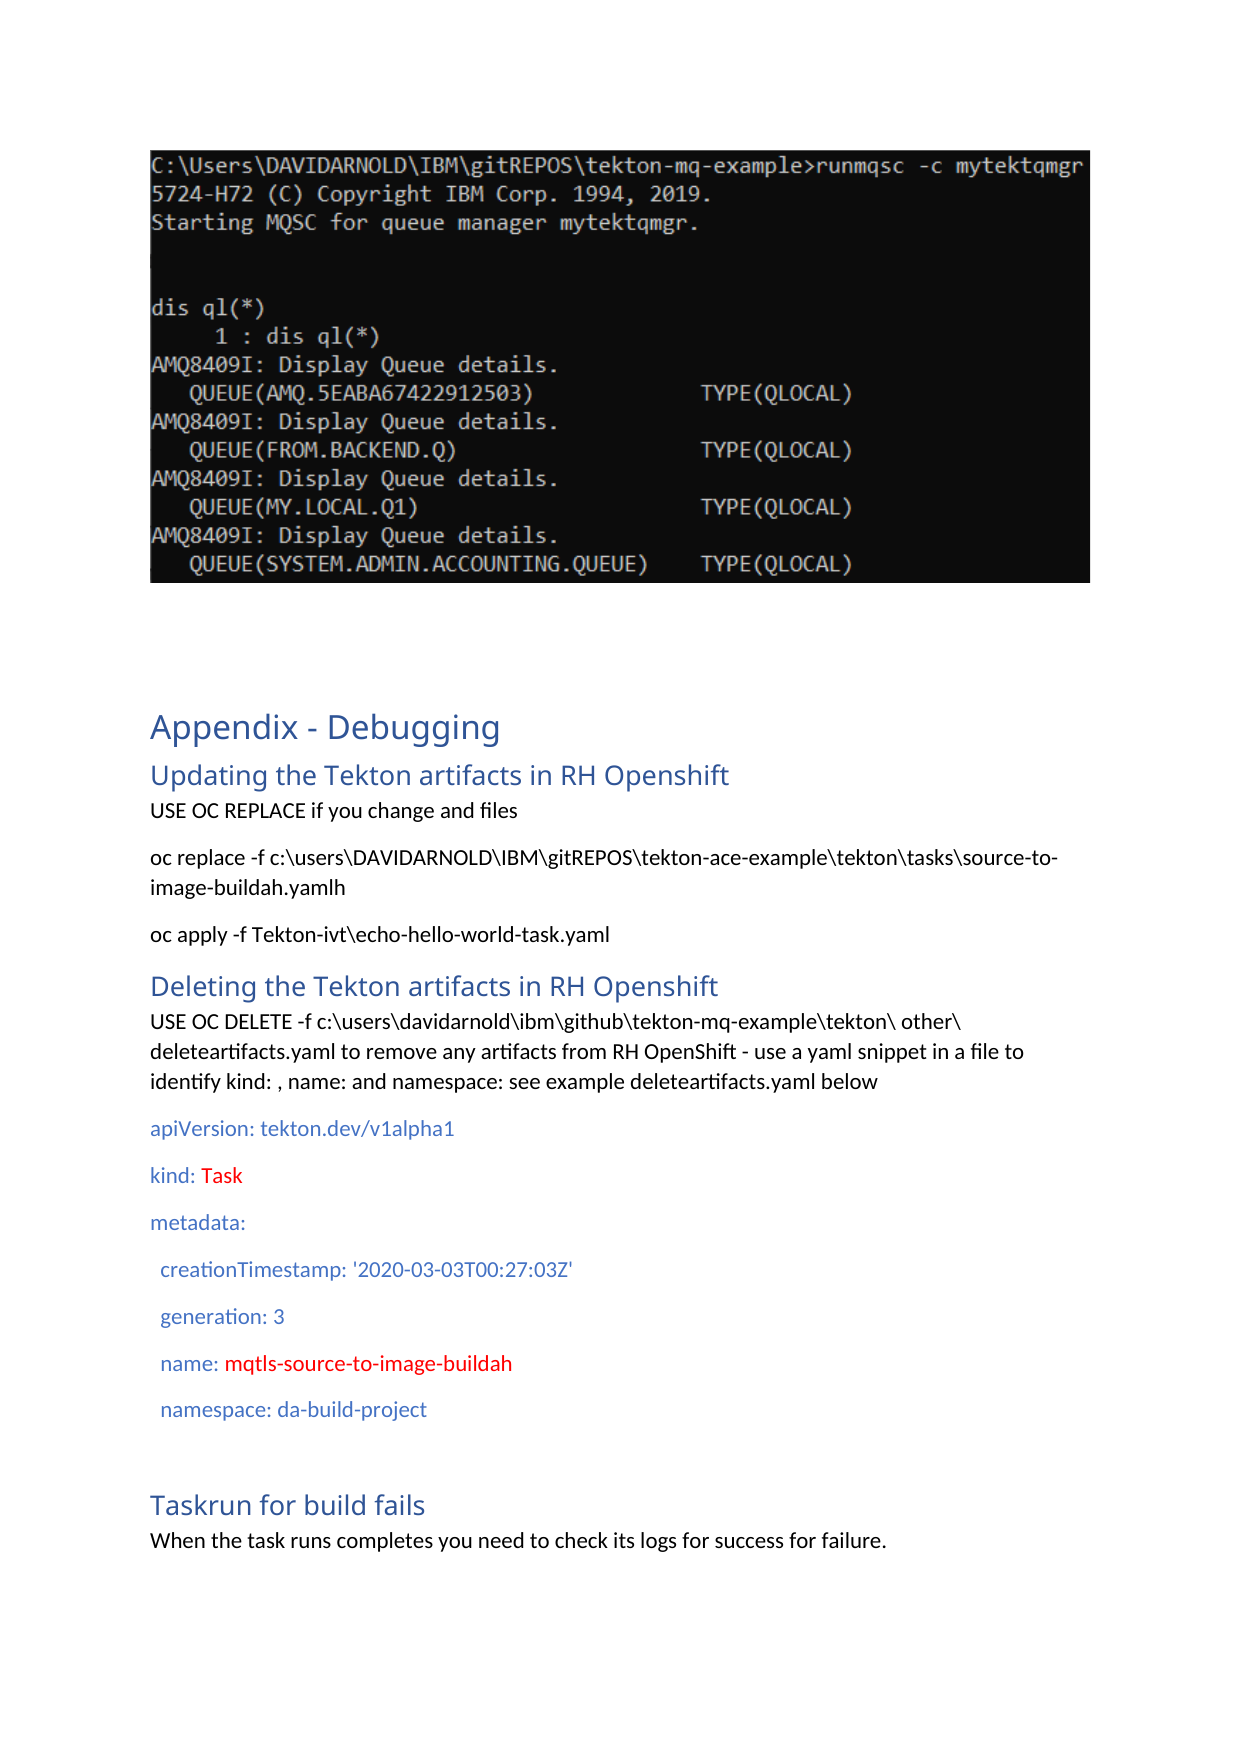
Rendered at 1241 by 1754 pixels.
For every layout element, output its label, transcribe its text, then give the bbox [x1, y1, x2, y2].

text creationTimestamp: '2020-03-03T00:27:03Z' [150, 1255, 1090, 1283]
text oc replace -f c:\users\DAVIDARNOLD\IBM\gitREPOS\tekton-ace-example\tekton\tasks\source-to-image-buildah.yamlh [150, 843, 1090, 901]
subtitle Appendix - Debugging [150, 703, 1090, 749]
picture [150, 150, 1091, 583]
text USE OC DELETE -f c:\users\davidarnold\ibm\github\tekton-mq-example\tekton\ other\deleteartifacts.yaml to remove any artifacts from RH OpenShift - use a yaml snippet in a file to identify kind: , name: and namespace: see example deleteartifacts.yaml below [150, 1007, 1090, 1095]
text apiVersion: tekton.dev/v1alpha1 [150, 1114, 1090, 1142]
text USE OC REPLACE if you change and files [150, 796, 1090, 824]
subtitle Taskrun for build fails [150, 1486, 1090, 1523]
text kind: Task [150, 1161, 1090, 1189]
text name: mqtls-source-to-image-buildah [150, 1349, 1090, 1377]
subtitle Deleting the Tekton artifacts in RH Openshift [150, 967, 1090, 1004]
text generation: 3 [150, 1302, 1090, 1330]
text namespace: da-build-project [150, 1396, 1090, 1423]
text oc apply -f Tekton-ivt\echo-hello-world-task.yaml [150, 920, 1090, 948]
text When the task runs completes you need to check its logs for success for failure. [150, 1526, 1090, 1554]
subtitle Updating the Tekton artifacts in RH Openshift [150, 757, 1090, 793]
text metadata: [150, 1208, 1090, 1236]
